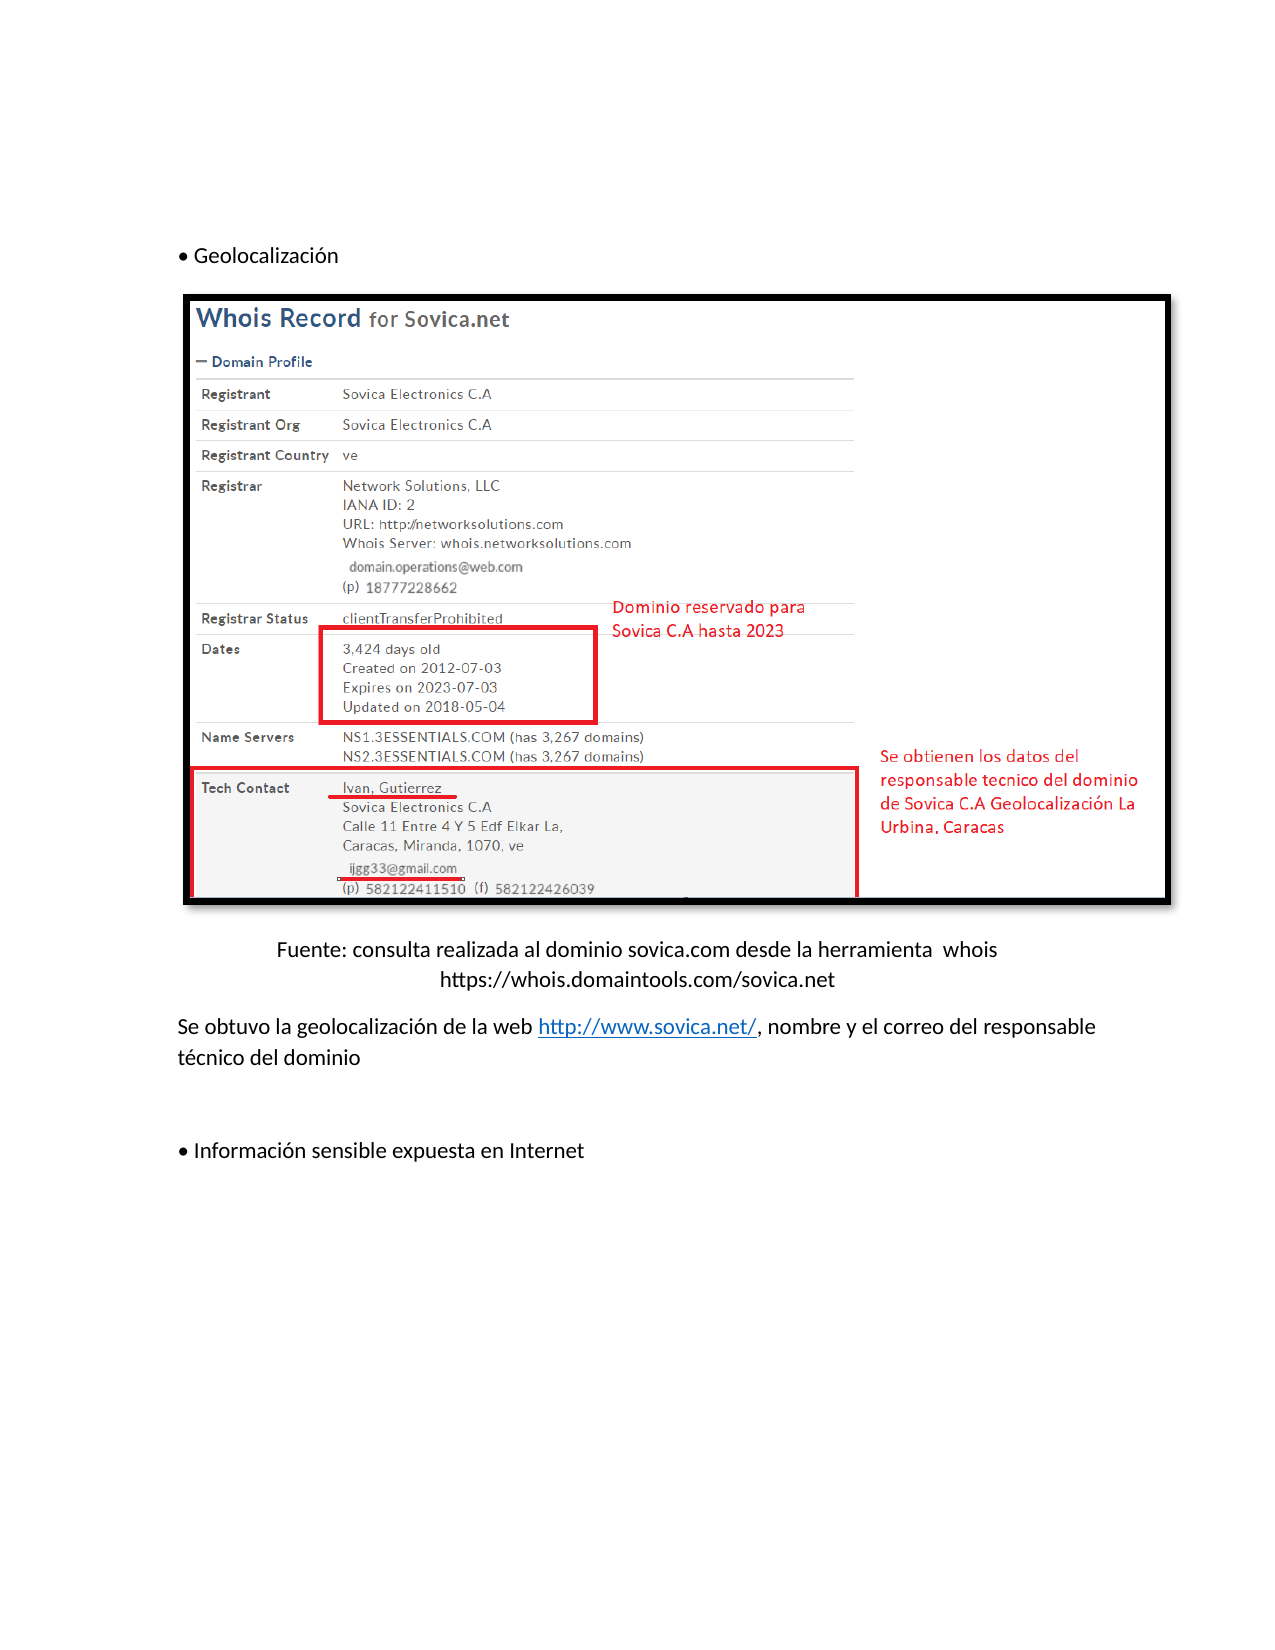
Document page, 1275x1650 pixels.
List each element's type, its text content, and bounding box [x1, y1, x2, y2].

text Fuente: consulta realizada al dominio sovica.com desde la herramienta whois https://whois.domaintools.com/sovica.net [177, 935, 1098, 993]
text Se obtuvo la geolocalización de la web http://www.sovica.net/, nombre y el correo del responsable técnico del dominio [177, 1012, 1098, 1071]
text • Geolocalización [177, 241, 1098, 269]
text • Información sensible expuesta en Internet [177, 1136, 1098, 1164]
picture [190, 301, 1165, 898]
